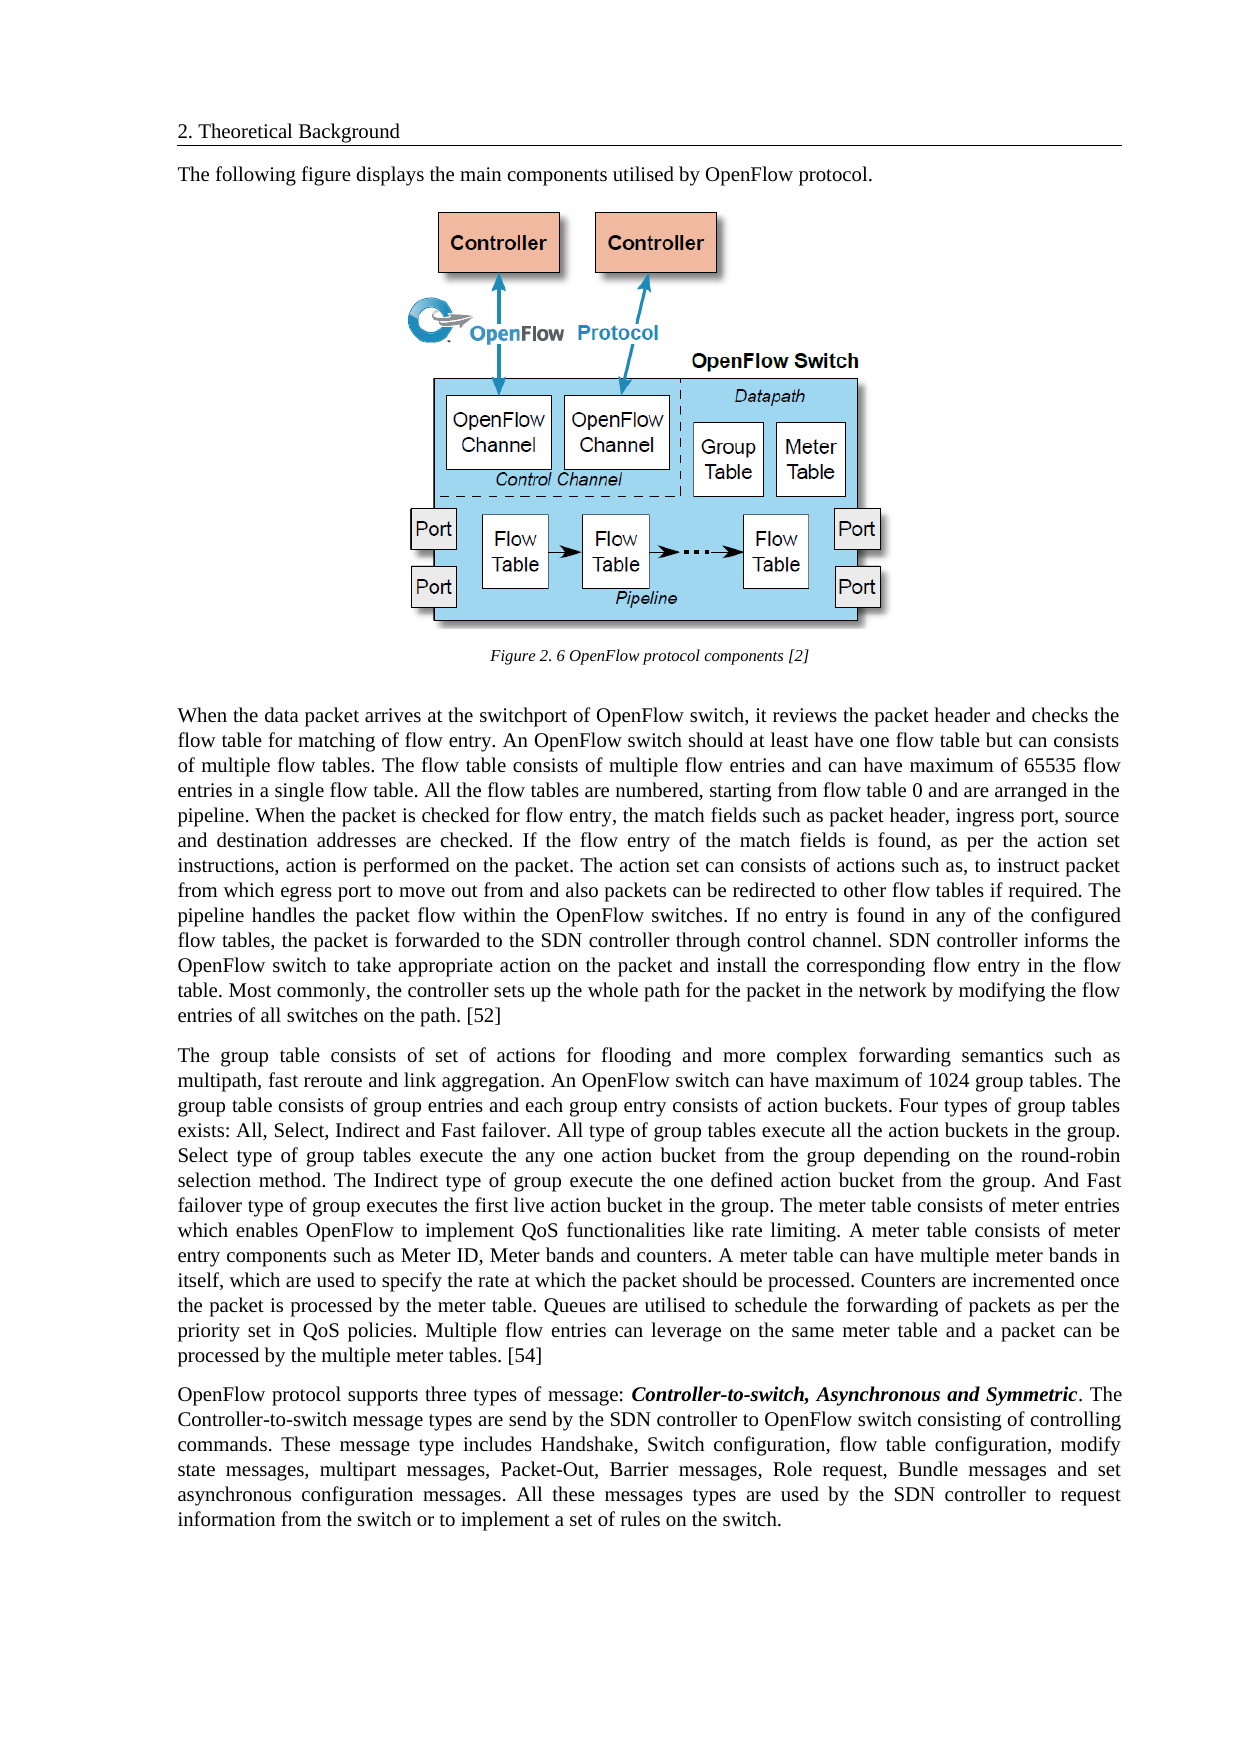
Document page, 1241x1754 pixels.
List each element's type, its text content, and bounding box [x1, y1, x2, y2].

text The group table consists of set of actions for flooding and more complex forwarding semantics such as multipath, fast reroute and link aggregation. An OpenFlow switch can have maximum of 1024 group tables. The group table consists of group entries and each group entry consists of action buckets. Four types of group tables exists: All, Select, Indirect and Fast failover. All type of group tables execute all the action buckets in the group. Select type of group tables execute the any one action bucket from the group depending on the round-robin selection method. The Indirect type of group execute the one defined action bucket from the group. And Fast failover type of group executes the first live action bucket in the group. The meter table consists of meter entries which enables OpenFlow to implement QoS functionalities like rate limiting. A meter table consists of meter entry components such as Meter ID, Meter bands and counters. A meter table can have multiple meter bands in itself, which are used to specify the rate at which the packet should be processed. Counters are incremented once the packet is processed by the meter table. Queues are utilised to schedule the forwarding of packets as per the priority set in QoS policies. Multiple flow entries can leverage on the same meter table and a packet can be processed by the multiple meter tables. [177, 1042, 1122, 1367]
text OpenFlow protocol supports three types of message: Controller-to-switch, Asynchronous and Symmetric. The Controller-to-switch message types are send by the SDN controller to OpenFlow switch consisting of controlling commands. These message type includes Handshake, Switch configuration, flow table configuration, modify state messages, multipart messages, Packet-Out, Barrier messages, Role request, Bundle messages and set asynchronous configuration messages. All these messages types are used by the SDN controller to request information from the switch or to implement a set of rules on the switch. [177, 1381, 1122, 1531]
text The following figure displays the main components utilised by OpenFlow protocol. [177, 161, 1122, 186]
picture [390, 200, 910, 629]
text When the data packet arrives at the switchport of OpenFlow switch, it reviews the packet header and checks the flow table for matching of flow entry. An OpenFlow switch should at least have one flow table but can consists of multiple flow tables. The flow table consists of multiple flow entries and can have maximum of 65535 flow entries in a single flow table. All the flow tables are numbered, starting from flow table 0 and are arranged in the pipeline. When the packet is checked for flow entry, the match fields such as packet header, ingress port, source and destination addresses are checked. If the flow entry of the match fields is found, as per the action set instructions, action is performed on the packet. The action set can consists of actions such as, to instruct packet from which egress port to move out from and also packets can be redirected to other flow tables if required. The pipeline handles the packet flow within the OpenFlow switches. If no entry is found in any of the configured flow tables, the packet is forwarded to the SDN controller through control channel. SDN controller informs the OpenFlow switch to take appropriate action on the packet and install the corresponding flow entry in the flow table. Most commonly, the controller sets up the whole path for the packet in the network by modifying the flow entries of all switches on the path. [177, 702, 1122, 1027]
text Figure 2. 6 OpenFlow protocol components [177, 646, 1122, 665]
